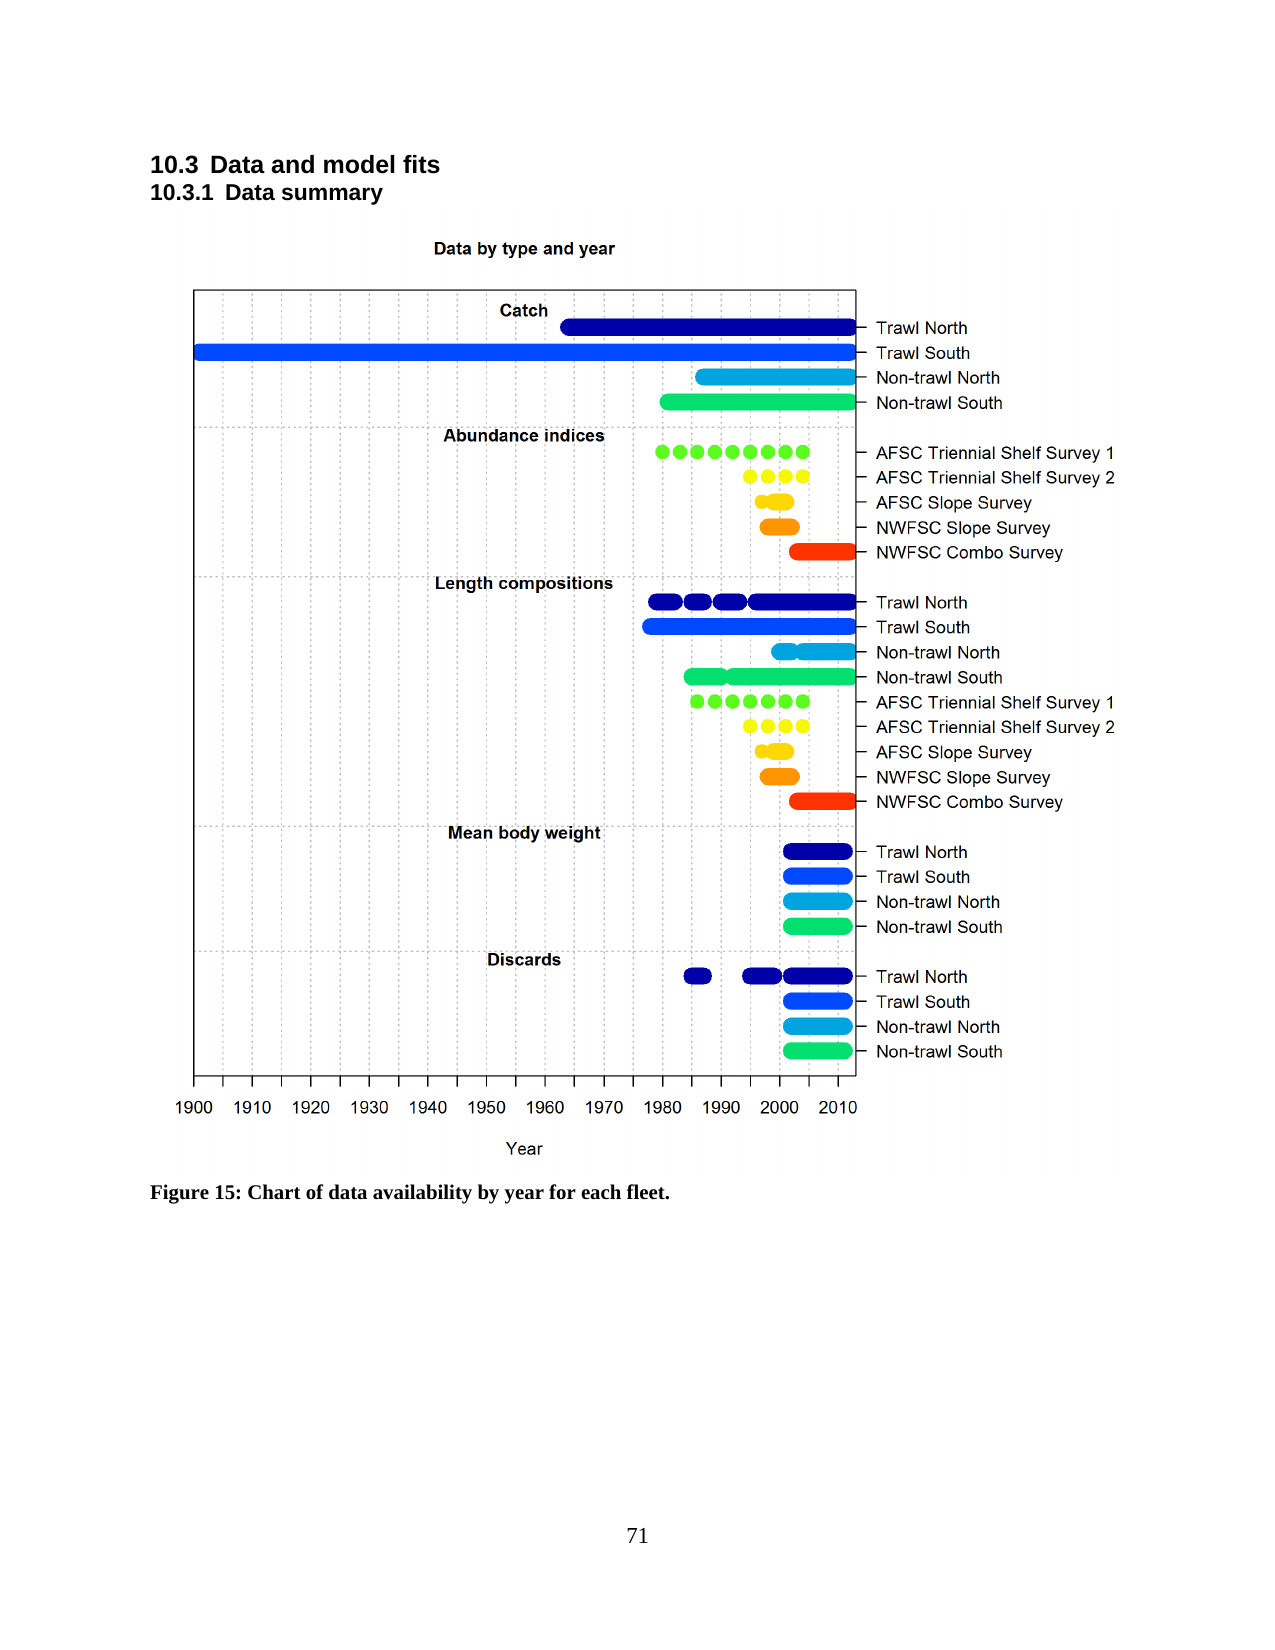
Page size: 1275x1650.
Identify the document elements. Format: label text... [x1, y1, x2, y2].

subtitle Data and model fits [150, 150, 1125, 179]
picture [150, 205, 1125, 1181]
subtitle Data summary [150, 179, 1125, 205]
text Figure 15: Chart of data availability by year for each fleet. [150, 1181, 1125, 1204]
